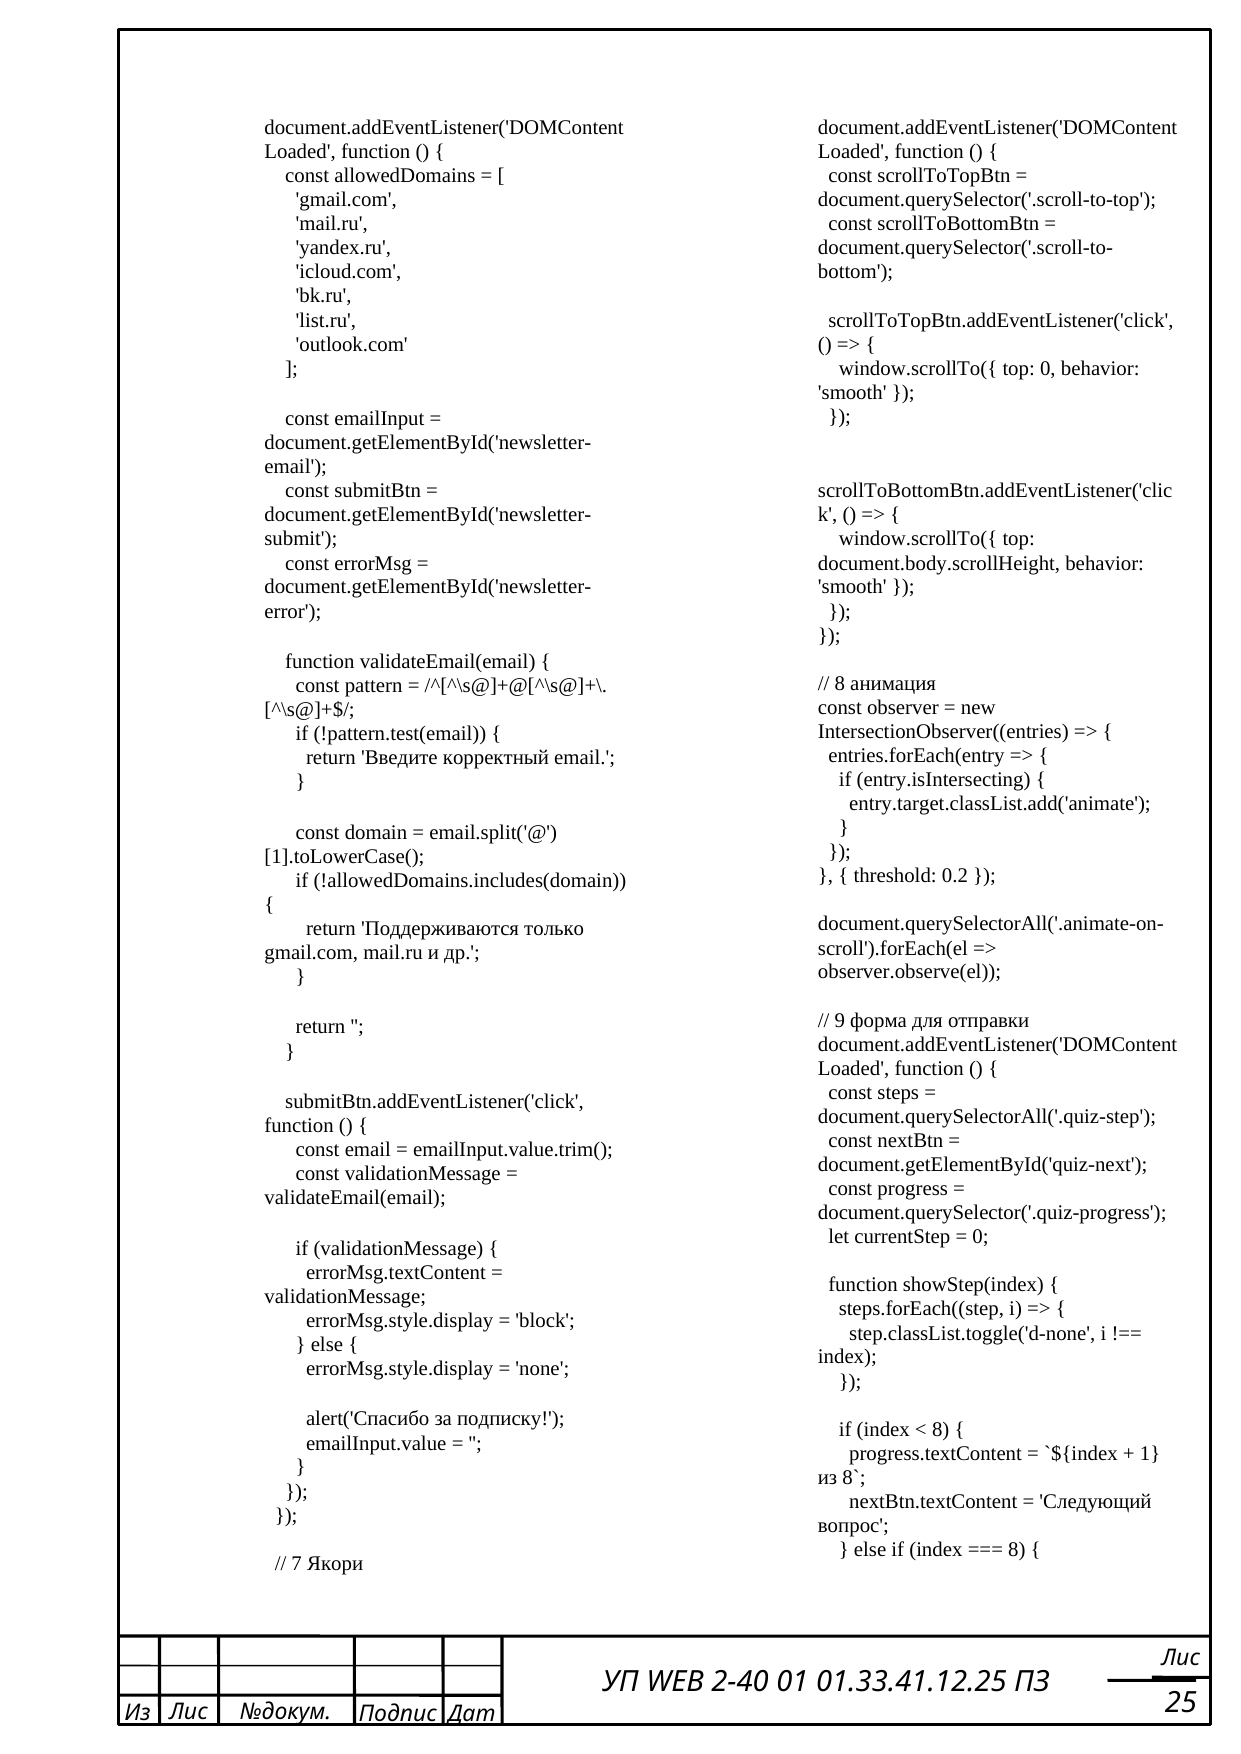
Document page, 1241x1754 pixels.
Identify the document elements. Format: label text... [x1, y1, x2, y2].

text window.scrollTo({ top: document.body.scrollHeight, behavior: 'smooth' }); [818, 526, 1181, 598]
text } [264, 1038, 627, 1063]
text 'outlook.com' [264, 332, 627, 356]
text } else { [264, 1332, 627, 1356]
text if (!allowedDomains.includes(domain)) { [264, 868, 627, 916]
text // 9 форма для отправки [818, 1008, 1181, 1032]
text progress.textContent = `${index + 1} из 8`; [818, 1441, 1181, 1489]
text document.addEventListener('DOMContentLoaded', function () { [818, 1032, 1181, 1080]
text const emailInput = document.getElementById('newsletter-email'); [264, 406, 627, 478]
text const email = emailInput.value.trim(); [264, 1137, 627, 1161]
text const scrollToBottomBtn = document.querySelector('.scroll-to-bottom'); [818, 211, 1181, 283]
text emailInput.value = ''; [264, 1430, 627, 1454]
text const allowedDomains = [ [264, 163, 627, 187]
text }); [818, 598, 1181, 623]
text }); [818, 404, 1181, 428]
text step.classList.toggle('d-none', i !== index); [818, 1320, 1181, 1368]
text submitBtn.addEventListener('click', function () { [264, 1089, 627, 1137]
text entry.target.classList.add('animate'); [818, 791, 1181, 815]
text }, { threshold: 0.2 }); [818, 863, 1181, 887]
text }); [264, 1503, 627, 1527]
text if (!pattern.test(email)) { [264, 721, 627, 745]
text } [264, 1454, 627, 1478]
text } [264, 964, 627, 988]
text }); [818, 839, 1181, 863]
text }); [818, 1368, 1181, 1393]
text return 'Введите корректный email.'; [264, 745, 627, 769]
text document.querySelectorAll('.animate-on-scroll').forEach(el => observer.observe(el)); [818, 911, 1181, 983]
text } [264, 769, 627, 793]
text document.addEventListener('DOMContentLoaded', function () { [818, 89, 1181, 163]
text } else if (index === 8) { [818, 1537, 1181, 1561]
text if (entry.isIntersecting) { [818, 767, 1181, 791]
text alert('Спасибо за подписку!'); [264, 1406, 627, 1430]
text return 'Поддерживаются только gmail.com, mail.ru и др.'; [264, 916, 627, 964]
text }); [818, 623, 1181, 647]
text entries.forEach(entry => { [818, 743, 1181, 767]
text function showStep(index) { [818, 1272, 1181, 1296]
text scrollToBottomBtn.addEventListener('click', () => { [818, 452, 1181, 526]
text steps.forEach((step, i) => { [818, 1296, 1181, 1320]
text errorMsg.style.display = 'block'; [264, 1308, 627, 1332]
text if (validationMessage) { [264, 1236, 627, 1260]
text 'list.ru', [264, 307, 627, 332]
text 'icloud.com', [264, 259, 627, 283]
text const domain = email.split('@')[1].toLowerCase(); [264, 820, 627, 868]
text 'gmail.com', [264, 187, 627, 211]
text const validationMessage = validateEmail(email); [264, 1161, 627, 1209]
text // 7 Якори [264, 1551, 627, 1575]
text const scrollToTopBtn = document.querySelector('.scroll-to-top'); [818, 163, 1181, 211]
text // 8 анимация [818, 671, 1181, 695]
text }); [264, 1478, 627, 1503]
text if (index < 8) { [818, 1417, 1181, 1441]
text 'mail.ru', [264, 211, 627, 235]
text 'bk.ru', [264, 283, 627, 307]
text const observer = new IntersectionObserver((entries) => { [818, 695, 1181, 743]
text let currentStep = 0; [818, 1224, 1181, 1248]
text function validateEmail(email) { [264, 649, 627, 673]
text const pattern = /^[^\s@]+@[^\s@]+\.[^\s@]+$/; [264, 673, 627, 721]
text 'yandex.ru', [264, 235, 627, 259]
text const nextBtn = document.getElementById('quiz-next'); [818, 1128, 1181, 1176]
text window.scrollTo({ top: 0, behavior: 'smooth' }); [818, 356, 1181, 404]
text document.addEventListener('DOMContentLoaded', function () { [264, 89, 627, 163]
text const errorMsg = document.getElementById('newsletter-error'); [264, 550, 627, 623]
text } [818, 815, 1181, 839]
text const steps = document.querySelectorAll('.quiz-step'); [818, 1080, 1181, 1128]
text return ''; [264, 1014, 627, 1038]
text nextBtn.textContent = 'Следующий вопрос'; [818, 1489, 1181, 1537]
text errorMsg.style.display = 'none'; [264, 1356, 627, 1380]
text errorMsg.textContent = validationMessage; [264, 1260, 627, 1308]
text const progress = document.querySelector('.quiz-progress'); [818, 1176, 1181, 1224]
text scrollToTopBtn.addEventListener('click', () => { [818, 307, 1181, 356]
text const submitBtn = document.getElementById('newsletter-submit'); [264, 478, 627, 550]
text ]; [264, 356, 627, 380]
